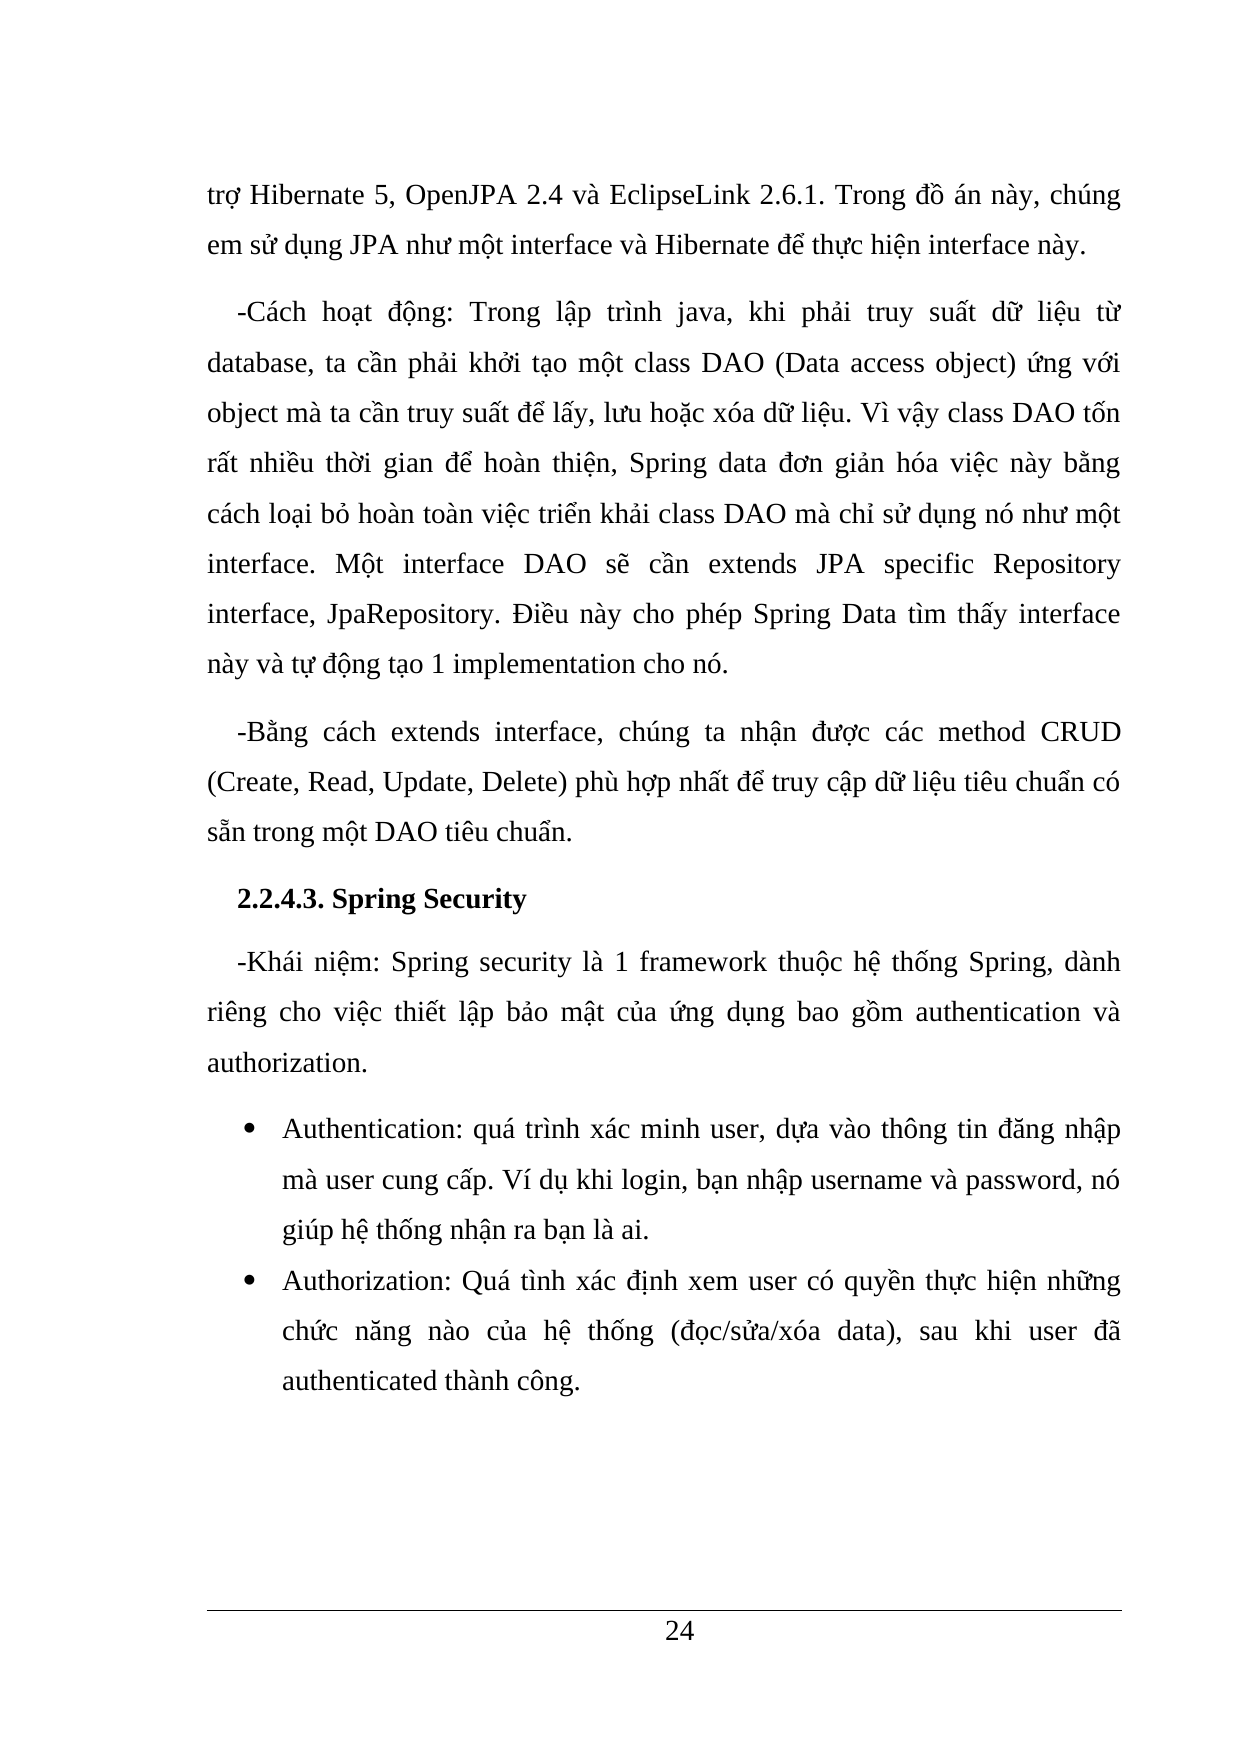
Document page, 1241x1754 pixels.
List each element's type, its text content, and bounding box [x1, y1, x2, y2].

text -Cách hoạt động: Trong lập trình java, khi phải truy suất dữ liệu từ database, ta cần phải khởi tạo một class DAO (Data access object) ứng với object mà ta cần truy suất để lấy, lưu hoặc xóa dữ liệu. Vì vậy class DAO tốn rất nhiều thời gian để hoàn thiện, Spring data đơn giản hóa việc này bằng cách loại bỏ hoàn toàn việc triển khải class DAO mà chỉ sử dụng nó như một interface. Một interface DAO sẽ cần extends JPA specific Repository interface, JpaRepository. Điều này cho phép Spring Data tìm thấy interface này và tự động tạo 1 implementation cho nó. [207, 294, 1122, 680]
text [207, 177, 1122, 261]
text -Khái niệm: Spring security là 1 framework thuộc hệ thống Spring, dành riêng cho việc thiết lập bảo mật của ứng dụng bao gồm authentication và authorization. [207, 944, 1122, 1078]
subtitle Spring Security [237, 881, 1122, 915]
list Authorization: Quá tình xác định xem user có quyền thực hiện những chức năng nào của hệ thống (đọc/sửa/xóa data), sau khi user đã authenticated thành công. [244, 1263, 1122, 1397]
list Authentication: quá trình xác minh user, dựa vào thông tin đăng nhập mà user cung cấp. Ví dụ khi login, bạn nhập username và password, nó giúp hệ thống nhận ra bạn là ai. [244, 1112, 1122, 1246]
text -Bằng cách extends interface, chúng ta nhận được các method CRUD (Create, Read, Update, Delete) phù hợp nhất để truy cập dữ liệu tiêu chuẩn có sẵn trong một DAO tiêu chuẩn. [207, 714, 1122, 848]
